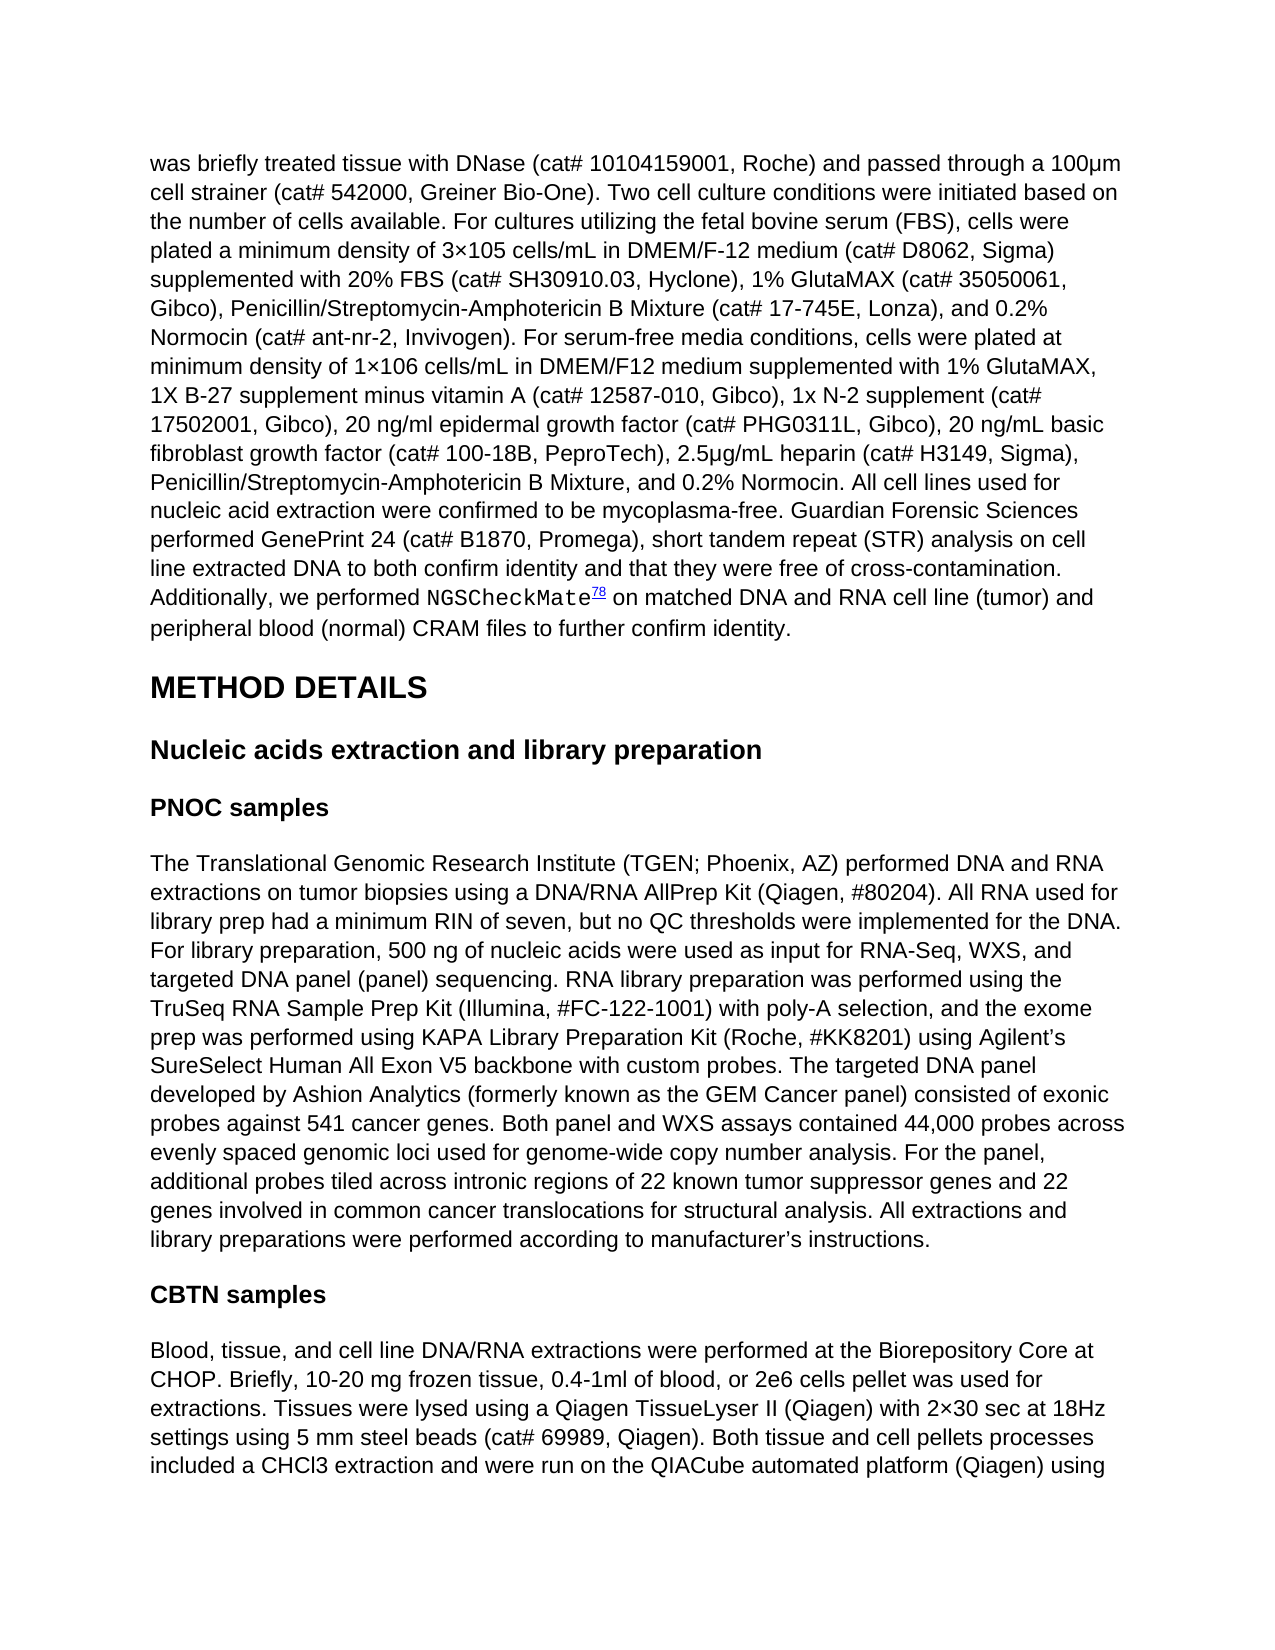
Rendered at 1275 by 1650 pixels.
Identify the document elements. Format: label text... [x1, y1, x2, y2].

text The Translational Genomic Research Institute (TGEN; Phoenix, AZ) performed DNA and RNA extractions on tumor biopsies using a DNA/RNA AllPrep Kit (Qiagen, #80204). All RNA used for library prep had a minimum RIN of seven, but no QC thresholds were implemented for the DNA. For library preparation, 500 ng of nucleic acids were used as input for RNA-Seq, WXS, and targeted DNA panel (panel) sequencing. RNA library preparation was performed using the TruSeq RNA Sample Prep Kit (Illumina, #FC-122-1001) with poly-A selection, and the exome prep was performed using KAPA Library Preparation Kit (Roche, #KK8201) using Agilent’s SureSelect Human All Exon V5 backbone with custom probes. The targeted DNA panel developed by Ashion Analytics (formerly known as the GEM Cancer panel) consisted of exonic probes against 541 cancer genes. Both panel and WXS assays contained 44,000 probes across evenly spaced genomic loci used for genome-wide copy number analysis. For the panel, additional probes tiled across intronic regions of 22 known tumor suppressor genes and 22 genes involved in common cancer translocations for structural analysis. All extractions and library preparations were performed according to manufacturer’s instructions. [150, 850, 1125, 1252]
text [150, 150, 1125, 642]
subtitle CBTN samples [150, 1280, 1125, 1309]
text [150, 1337, 1125, 1479]
subtitle PNOC samples [150, 793, 1125, 822]
subtitle METHOD DETAILS [150, 669, 1125, 705]
subtitle Nucleic acids extraction and library preparation [150, 734, 1125, 765]
